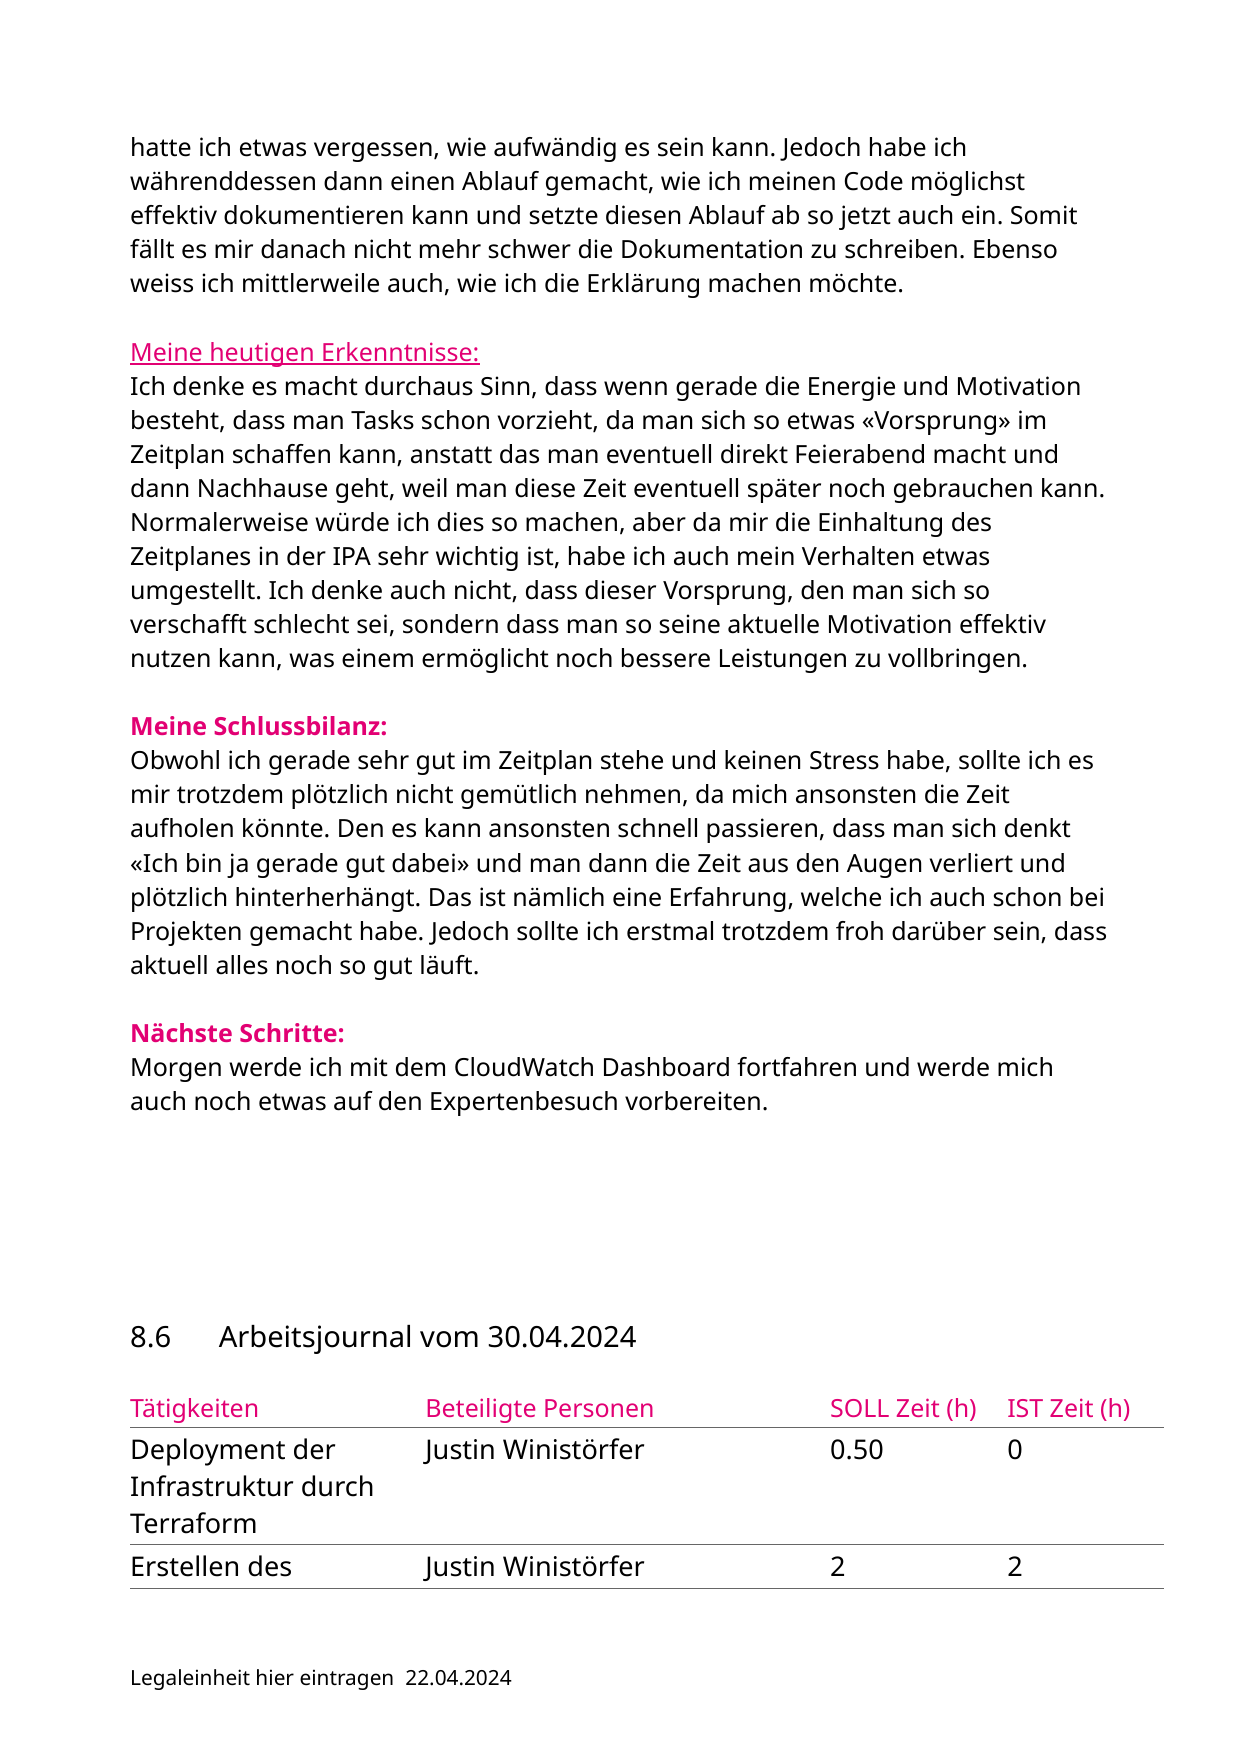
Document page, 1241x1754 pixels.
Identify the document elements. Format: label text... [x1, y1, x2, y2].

text Nächste Schritte: Morgen werde ich mit dem CloudWatch Dashboard fortfahren und werde mich auch noch etwas auf den Expertenbesuch vorbereiten. [130, 1016, 1110, 1118]
table_cell 0.50 [830, 1428, 1007, 1544]
subtitle Arbeitsjournal vom 30.04.2024 [130, 1316, 1110, 1356]
table_cell Justin Winistörfer [425, 1545, 830, 1587]
table_header SOLL Zeit (h) [830, 1388, 1007, 1427]
table_header IST Zeit (h) [1007, 1388, 1164, 1427]
table_cell Justin Winistörfer [425, 1428, 830, 1544]
table_cell 2 [1007, 1545, 1164, 1587]
table_header Tätigkeiten [130, 1388, 425, 1427]
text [130, 130, 1110, 675]
table_cell 2 [830, 1545, 1007, 1587]
text Meine Schlussbilanz: [130, 675, 1110, 743]
table_header Beteiligte Personen [425, 1388, 830, 1427]
table_cell 0 [1007, 1428, 1164, 1544]
table_cell Deployment der Infrastruktur durch Terraform [130, 1428, 425, 1544]
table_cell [130, 1545, 425, 1587]
text Obwohl ich gerade sehr gut im Zeitplan stehe und keinen Stress habe, sollte ich es mir trotzdem plötzlich nicht gemütlich nehmen, da mich ansonsten die Zeit aufholen könnte. Den es kann ansonsten schnell passieren, dass man sich denkt «Ich bin ja gerade gut dabei» und man dann die Zeit aus den Augen verliert und plötzlich hinterherhängt. Das ist nämlich eine Erfahrung, welche ich auch schon bei Projekten gemacht habe. Jedoch sollte ich erstmal trotzdem froh darüber sein, dass aktuell alles noch so gut läuft. [130, 743, 1110, 981]
